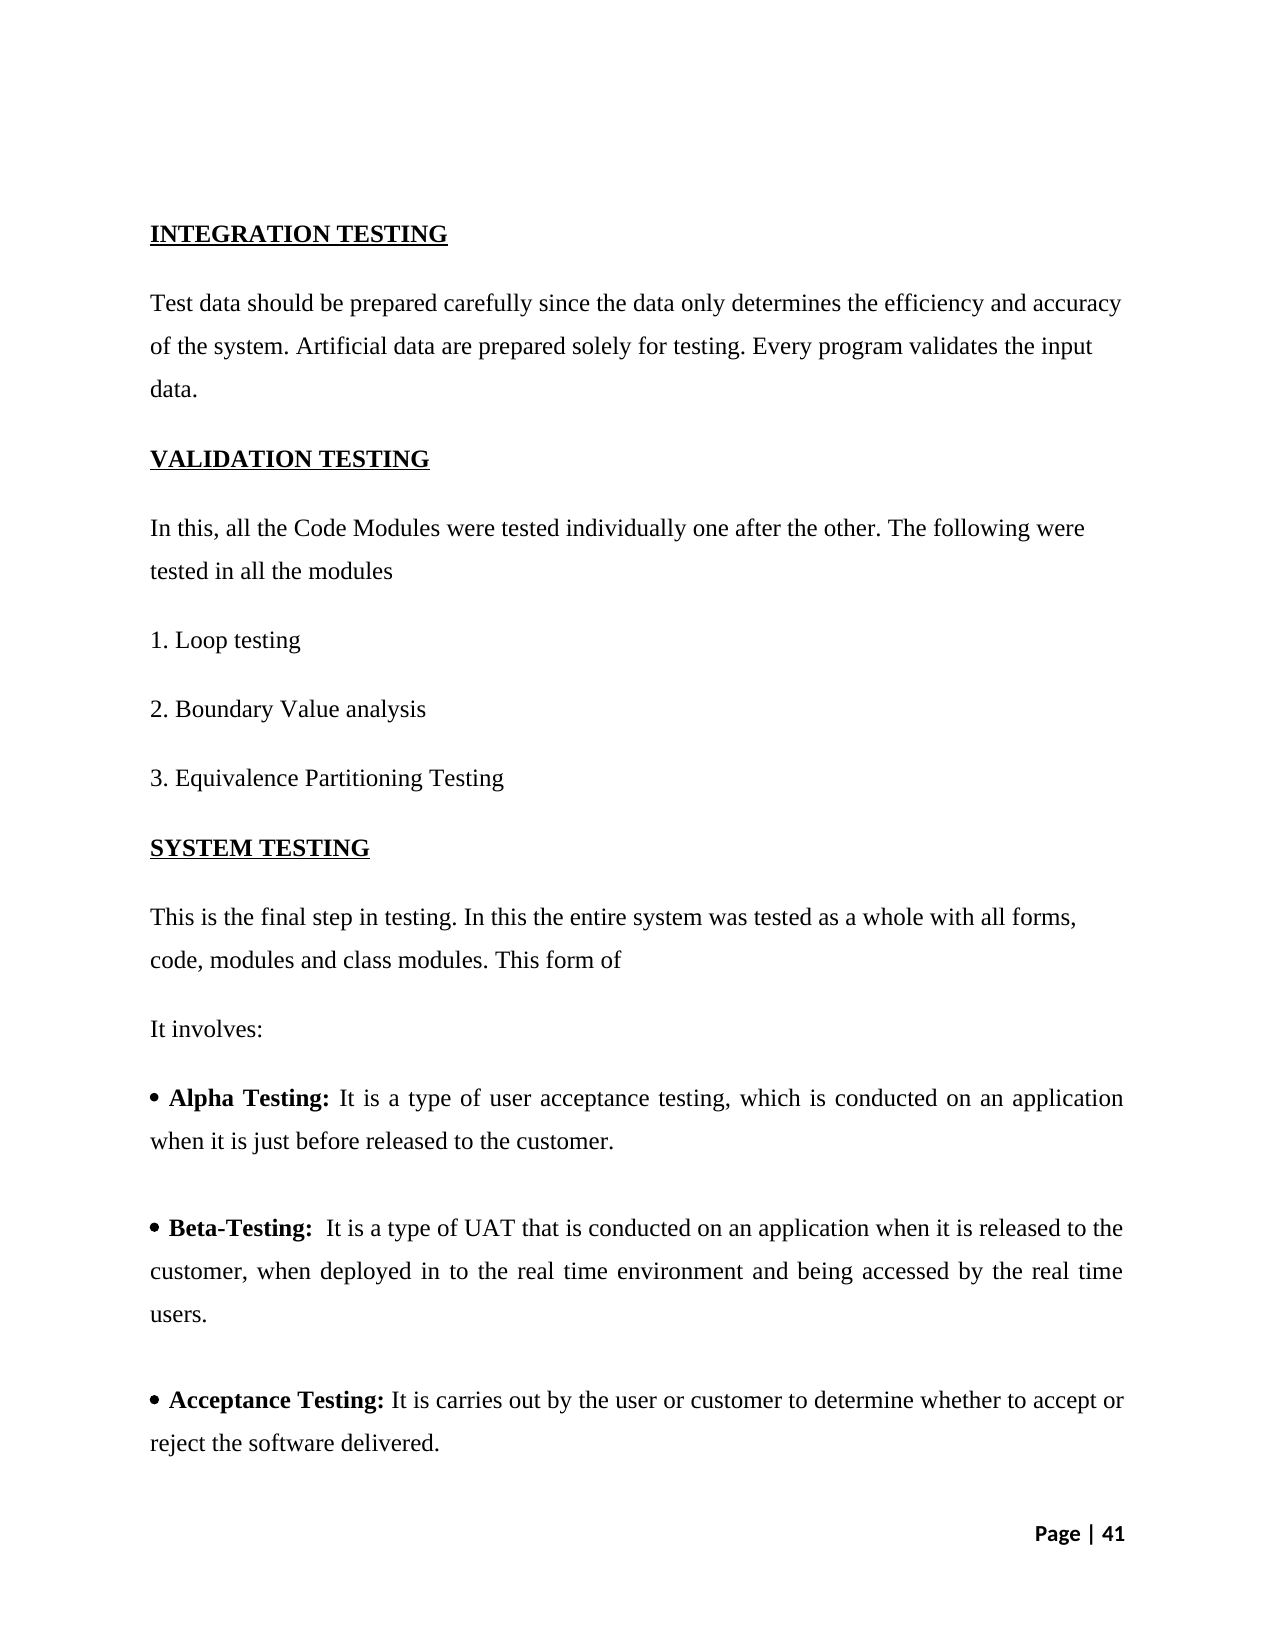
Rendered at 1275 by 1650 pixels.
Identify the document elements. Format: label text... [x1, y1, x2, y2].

text This is the final step in testing. In this the entire system was tested as a whole with all forms, code, modules and class modules. This form of [150, 902, 1125, 974]
text 1. Loop testing [150, 625, 1125, 654]
text VALIDATION TESTING [150, 444, 1125, 472]
text SYSTEM TESTING [150, 833, 1125, 861]
list Beta-Testing: It is a type of UAT that is conducted on an application when it is released to the customer, when deployed in to the real time environment and being accessed by the real time users. [150, 1213, 1125, 1328]
text INTEGRATION TESTING [150, 219, 1125, 248]
list Acceptance Testing: It is carries out by the user or customer to determine whether to accept or reject the software delivered. [150, 1385, 1125, 1457]
text It involves: [150, 1014, 1125, 1043]
text 2. Boundary Value analysis [150, 694, 1125, 723]
text Test data should be prepared carefully since the data only determines the efficiency and accuracy of the system. Artificial data are prepared solely for testing. Every program validates the input data. [150, 288, 1125, 403]
list Alpha Testing: It is a type of user acceptance testing, which is conducted on an application when it is just before released to the customer. [150, 1083, 1125, 1155]
text 3. Equivalence Partitioning Testing [150, 763, 1125, 792]
text In this, all the Code Modules were tested individually one after the other. The following were tested in all the modules [150, 513, 1125, 585]
